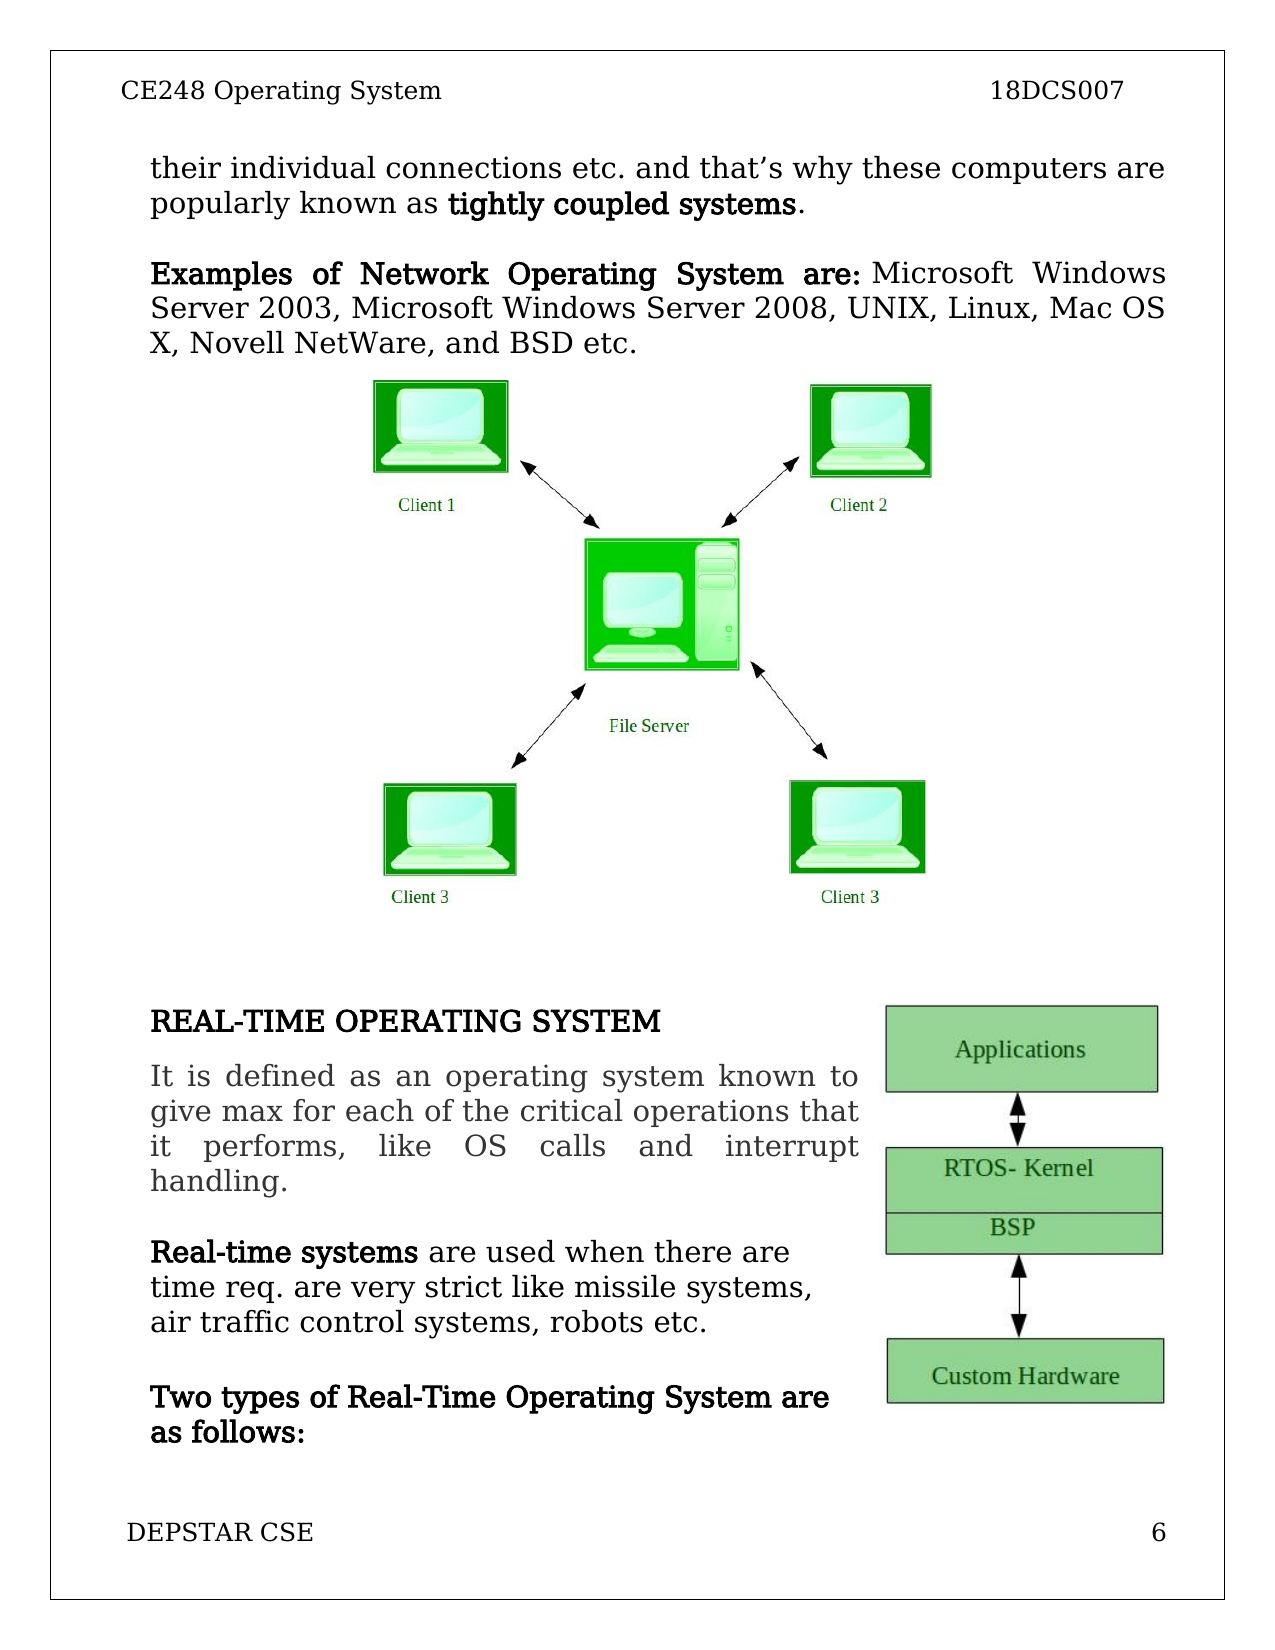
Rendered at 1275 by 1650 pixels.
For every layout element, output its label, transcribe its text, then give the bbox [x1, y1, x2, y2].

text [150, 150, 1167, 220]
picture [305, 380, 968, 915]
text REAL-TIME OPERATING SYSTEM [150, 1002, 1167, 1037]
text Examples of Network Operating System are: Microsoft Windows Server 2003, Microsoft Windows Server 2008, UNIX, Linux, Mac OS X, Novell NetWare, and BSD etc. [150, 255, 1167, 360]
text Two types of Real-Time Operating System are as follows: [150, 1378, 1167, 1448]
picture [878, 1003, 1167, 1410]
text It is defined as an operating system known to give max for each of the critical operations that it performs, like OS calls and interrupt handling. [150, 1057, 878, 1197]
text Real-time systems are used when there are time req. are very strict like missile systems, air traffic control systems, robots etc. [150, 1233, 878, 1338]
